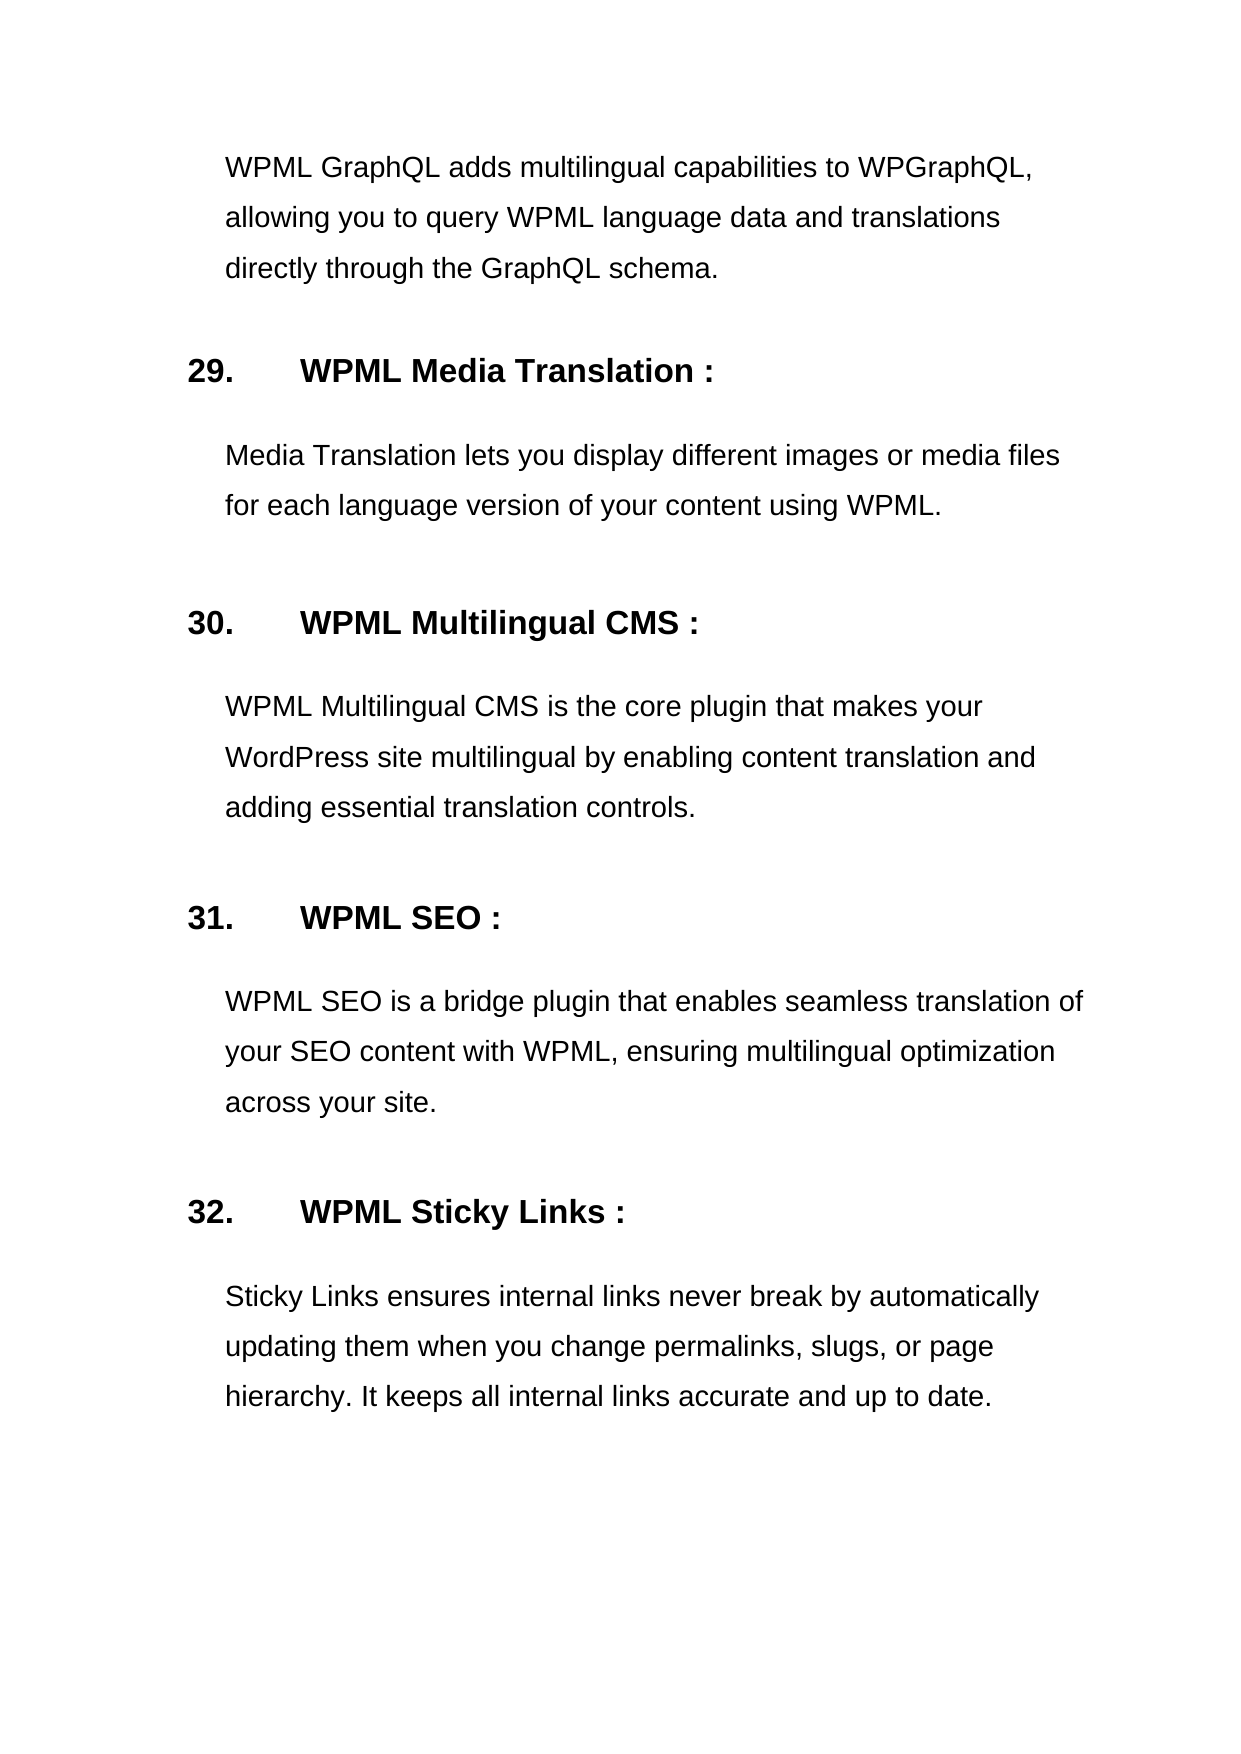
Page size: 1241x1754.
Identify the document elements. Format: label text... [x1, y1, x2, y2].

text WPML GraphQL adds multilingual capabilities to WPGraphQL, allowing you to query WPML language data and translations directly through the GraphQL schema. [225, 150, 1090, 284]
list WPML Multilingual CMS : [187, 603, 1090, 641]
text WPML SEO is a bridge plugin that enables seamless translation of your SEO content with WPML, ensuring multilingual optimization across your site. [225, 984, 1090, 1118]
text WPML Multilingual CMS is the core plugin that makes your WordPress site multilingual by enabling content translation and adding essential translation controls. [225, 689, 1090, 823]
list WPML Media Translation : [187, 351, 1090, 390]
list WPML SEO : [187, 898, 1090, 936]
text Sticky Links ensures internal links never break by automatically updating them when you change permalinks, slugs, or page hierarchy. It keeps all internal links accurate and up to date. [225, 1279, 1090, 1413]
text Media Translation lets you display different images or media files for each language version of your content using WPML. [225, 438, 1090, 521]
list WPML Sticky Links : [187, 1192, 1090, 1231]
